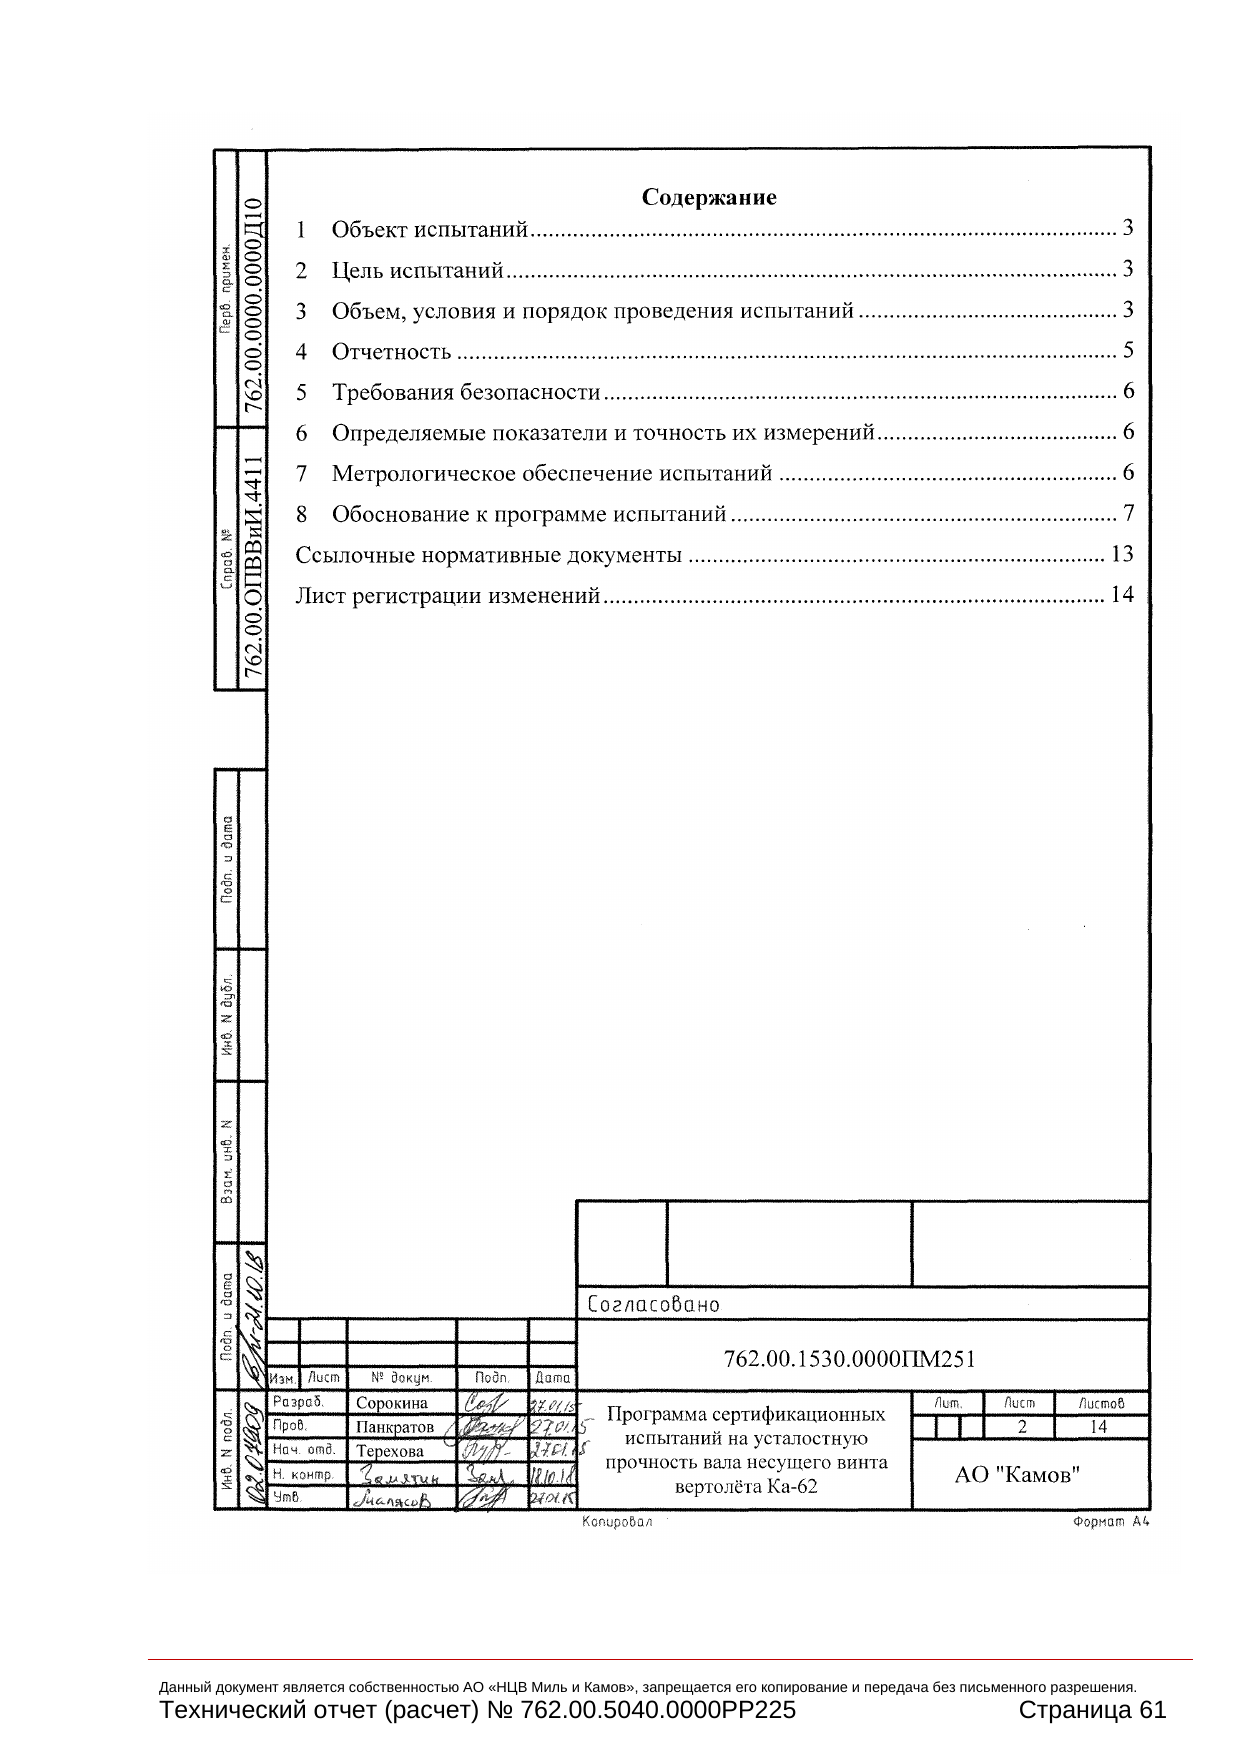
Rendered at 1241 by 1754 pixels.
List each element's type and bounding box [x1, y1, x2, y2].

picture [147, 112, 1181, 1574]
